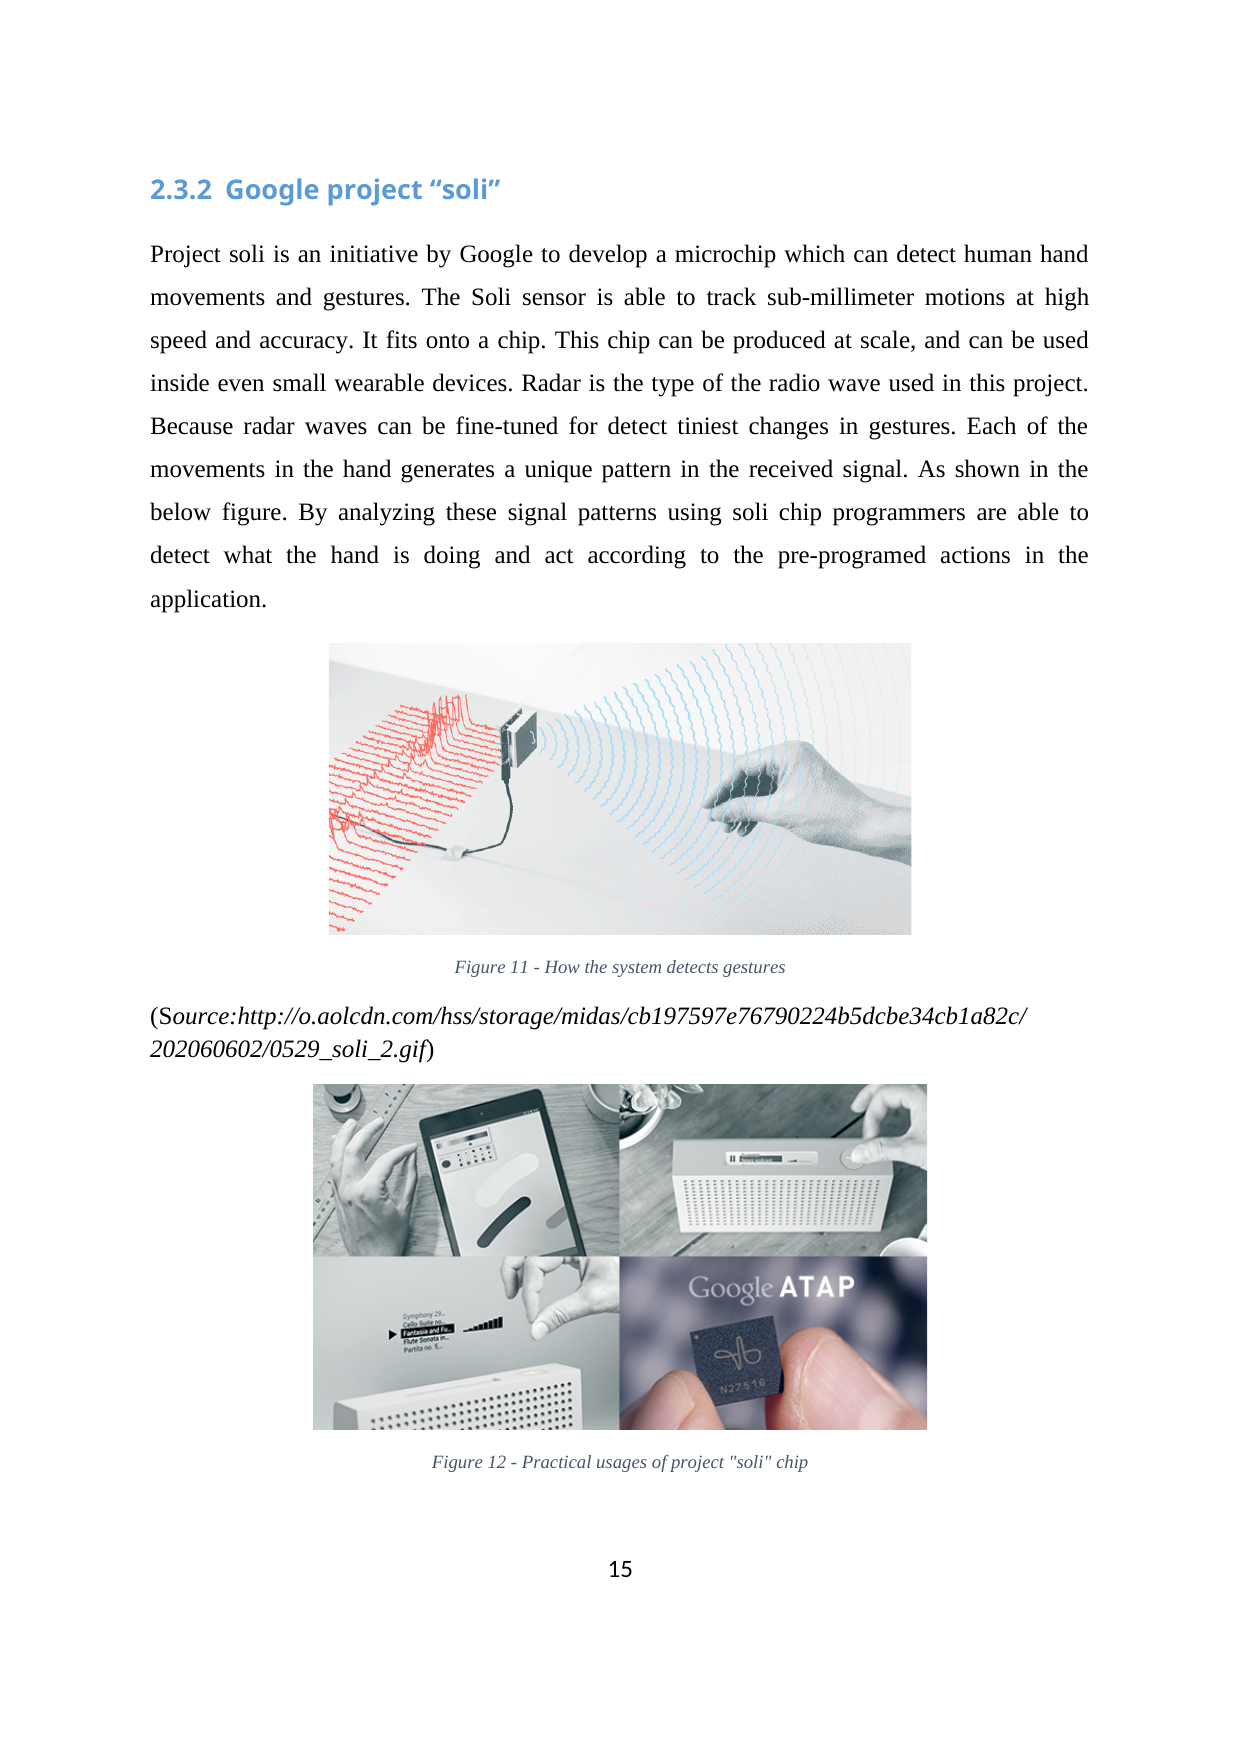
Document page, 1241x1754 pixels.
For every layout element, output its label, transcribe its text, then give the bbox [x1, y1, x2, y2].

picture [328, 643, 912, 935]
subtitle Google project “soli” [150, 171, 1090, 208]
picture [313, 1084, 928, 1430]
text (Source:http://o.aolcdn.com/hss/storage/midas/cb197597e76790224b5dcbe34cb1a82c/202060602/0529_soli_2.gif) [150, 1001, 1090, 1063]
text Project soli is an initiative by Google to develop a microchip which can detect human hand movements and gestures. The Soli sensor is able to track sub-millimeter motions at high speed and accuracy. It fits onto a chip. This chip can be produced at scale, and can be used inside even small wearable devices. Radar is the type of the radio wave used in this project. Because radar waves can be fine-tuned for detect tiniest changes in gestures. Each of the movements in the hand generates a unique pattern in the received signal. As shown in the below figure. By analyzing these signal patterns using soli chip programmers are able to detect what the hand is doing and act according to the pre-programed actions in the application. [150, 239, 1090, 612]
